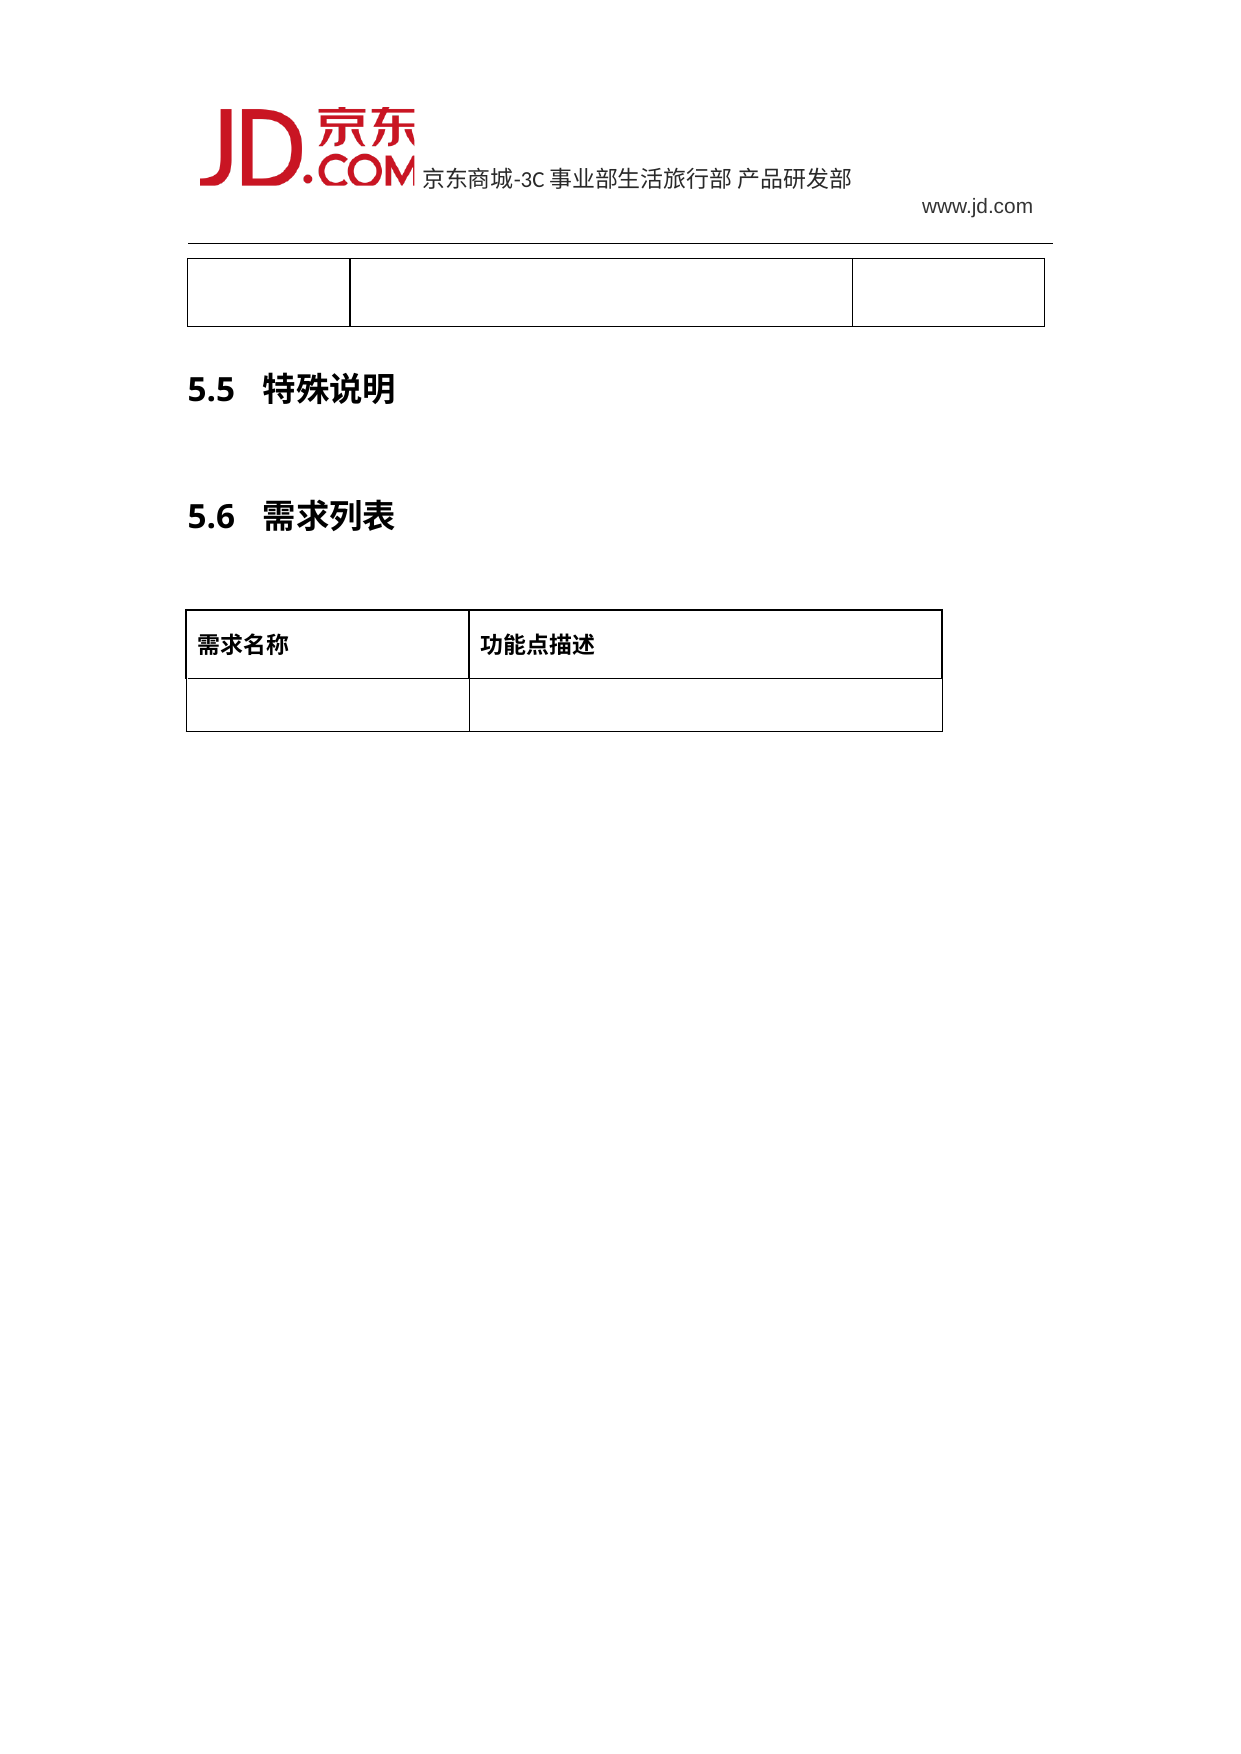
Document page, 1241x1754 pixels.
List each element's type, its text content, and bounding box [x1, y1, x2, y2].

table_cell [351, 259, 852, 326]
table_header 功能点描述 [470, 611, 941, 678]
table_cell [470, 679, 942, 731]
table_header 需求名称 [187, 611, 468, 678]
table_cell [853, 259, 1044, 326]
subtitle 需求列表 [187, 482, 1053, 547]
table_cell [188, 259, 349, 326]
subtitle 特殊说明 [187, 354, 1053, 419]
picture [198, 107, 414, 185]
table_cell [187, 679, 469, 731]
